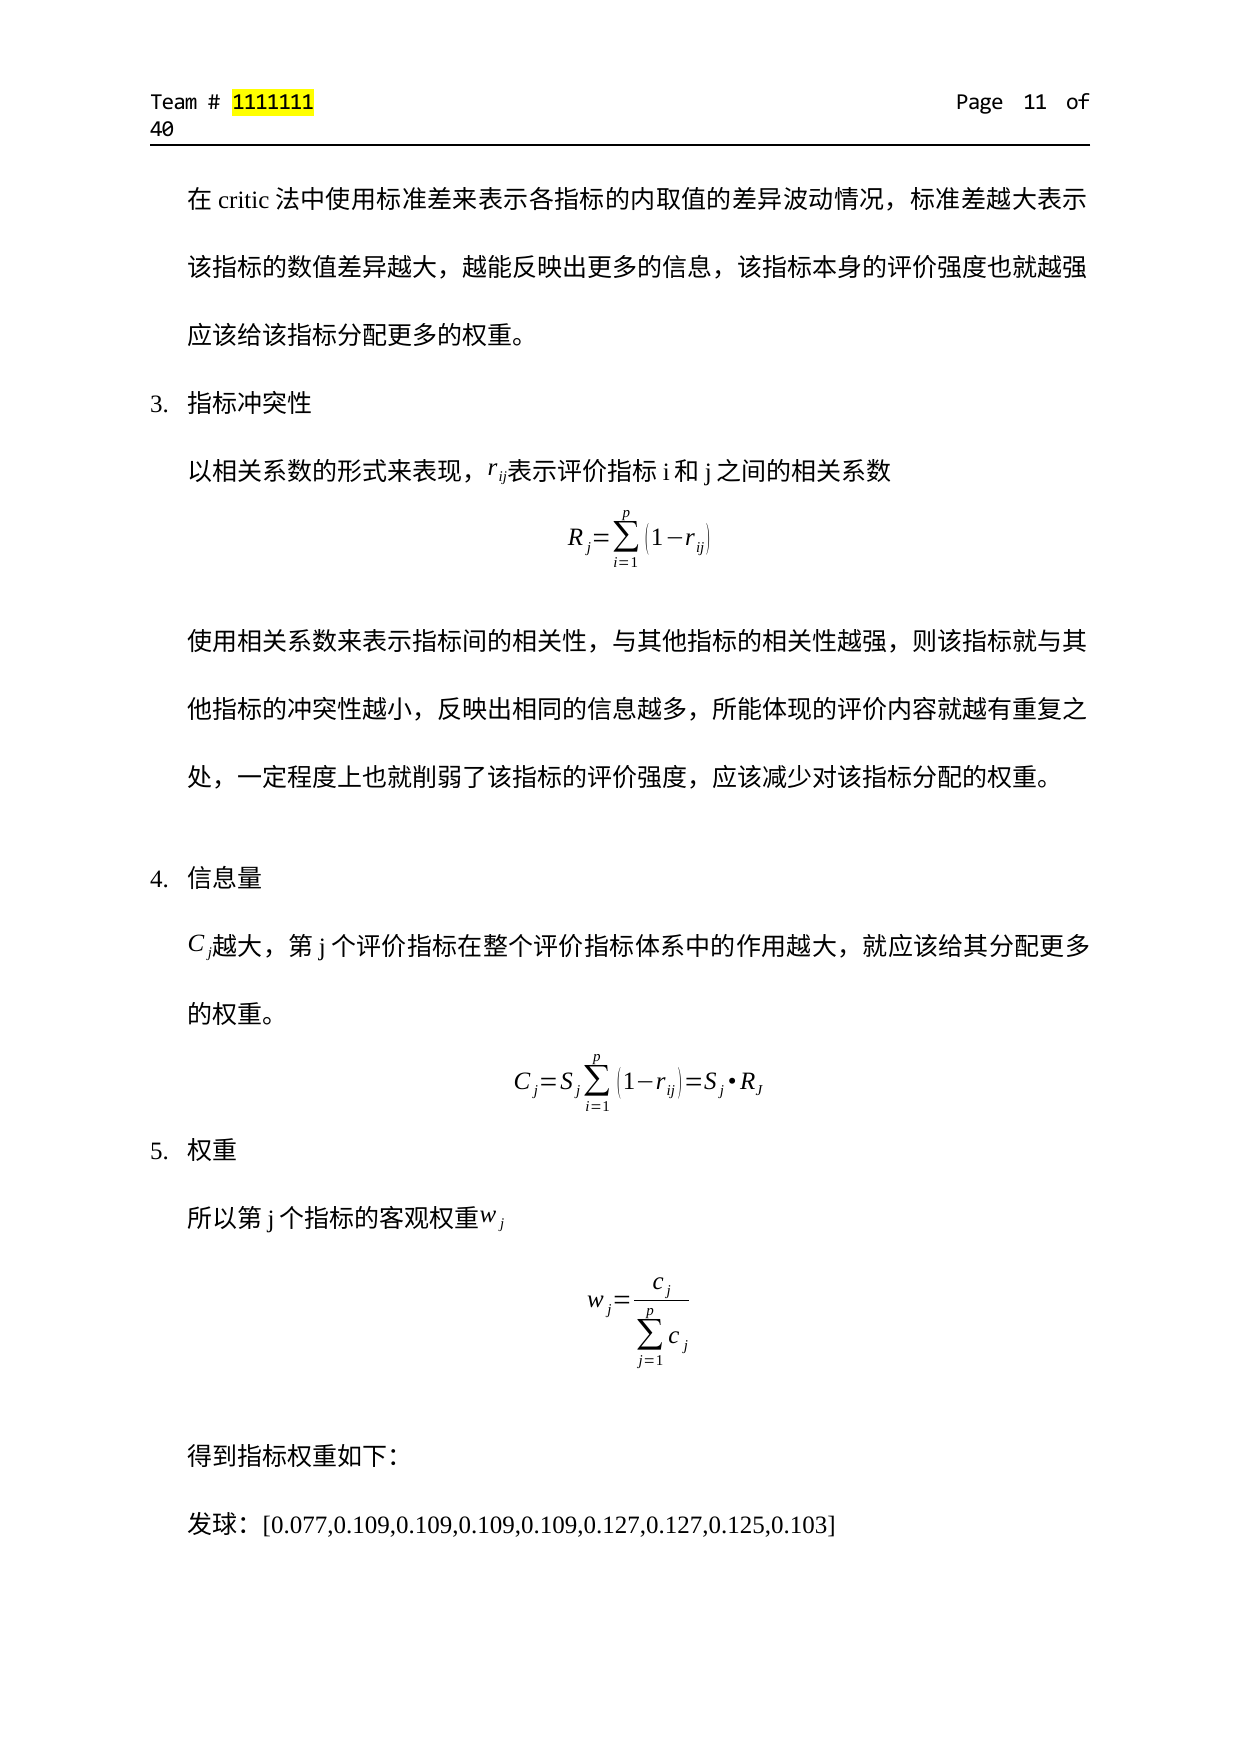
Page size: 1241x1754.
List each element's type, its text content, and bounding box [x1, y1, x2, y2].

list 发球：[0.077,0.109,0.109,0.109,0.109,0.127,0.127,0.125,0.103] [187, 1488, 1090, 1556]
list 权重 [150, 1115, 1090, 1183]
list 所以第j个指标的客观权重 [187, 1183, 1090, 1251]
list 指标冲突性 [150, 368, 1090, 436]
list 得到指标权重如下： [187, 1420, 1090, 1488]
list 使用相关系数来表示指标间的相关性，与其他指标的相关性越强，则该指标就与其他指标的冲突性越小，反映出相同的信息越多，所能体现的评价内容就越有重复之处，一定程度上也就削弱了该指标的评价强度，应该减少对该指标分配的权重。 [187, 605, 1090, 809]
list 越大，第j个评价指标在整个评价指标体系中的作用越大，就应该给其分配更多的权重。 [187, 911, 1090, 1047]
list 信息量 [150, 843, 1090, 911]
list 以相关系数的形式来表现，表示评价指标i和j之间的相关系数 [187, 436, 1090, 503]
list 在critic法中使用标准差来表示各指标的内取值的差异波动情况，标准差越大表示该指标的数值差异越大，越能反映出更多的信息，该指标本身的评价强度也就越强，应该给该指标分配更多的权重。 [187, 164, 1090, 368]
